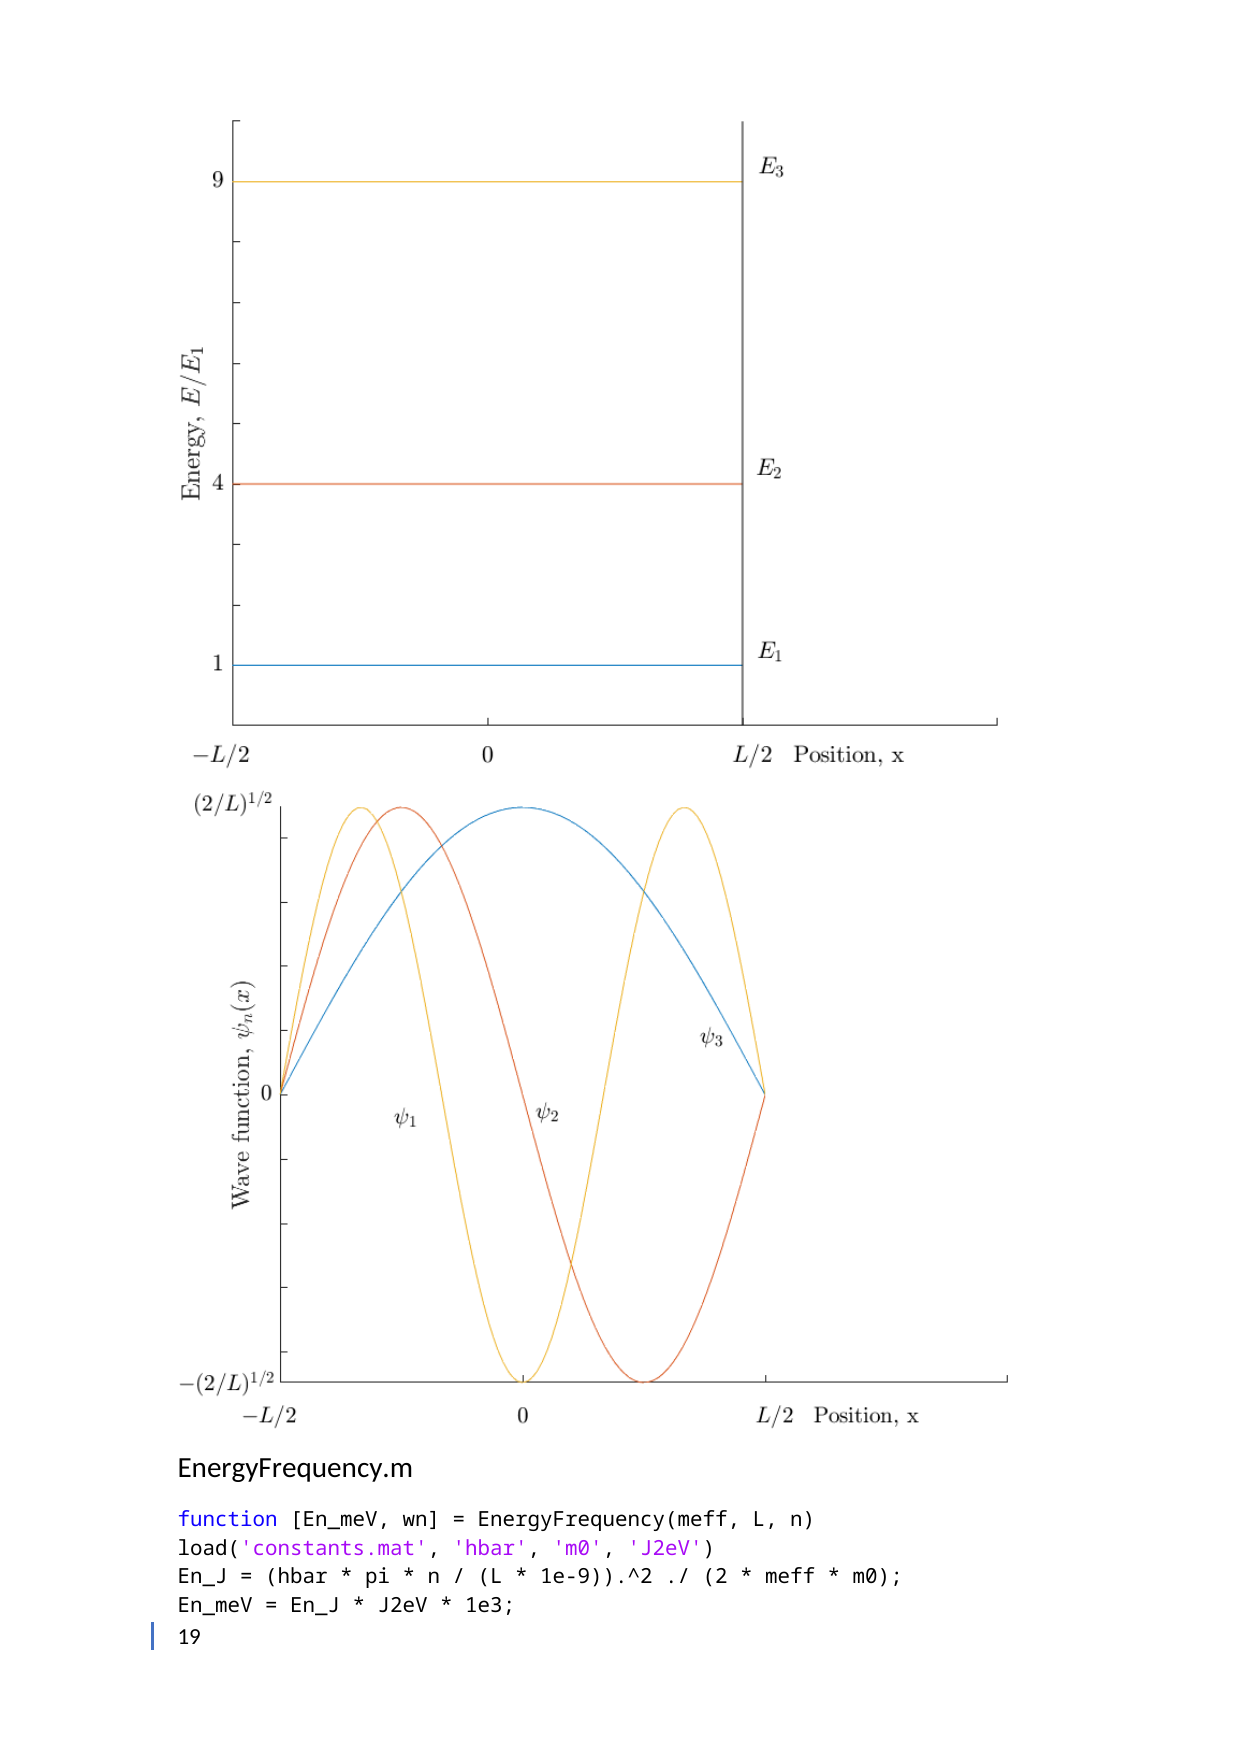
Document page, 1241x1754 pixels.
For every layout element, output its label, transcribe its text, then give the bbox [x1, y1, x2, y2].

text load('constants.mat', 'hbar', 'm0', 'J2eV') [177, 1533, 1152, 1561]
text function [En_meV, wn] = EnergyFrequency(meff, L, n) [177, 1504, 1152, 1533]
text En_meV = En_J * J2eV * 1e3; [177, 1590, 1152, 1618]
text EnergyFrequency.m [177, 1449, 1152, 1485]
picture [177, 789, 1010, 1431]
text En_J = (hbar * pi * n / (L * 1e-9)).^2 ./ (2 * meff * m0); [177, 1561, 1152, 1590]
picture [177, 118, 1000, 771]
